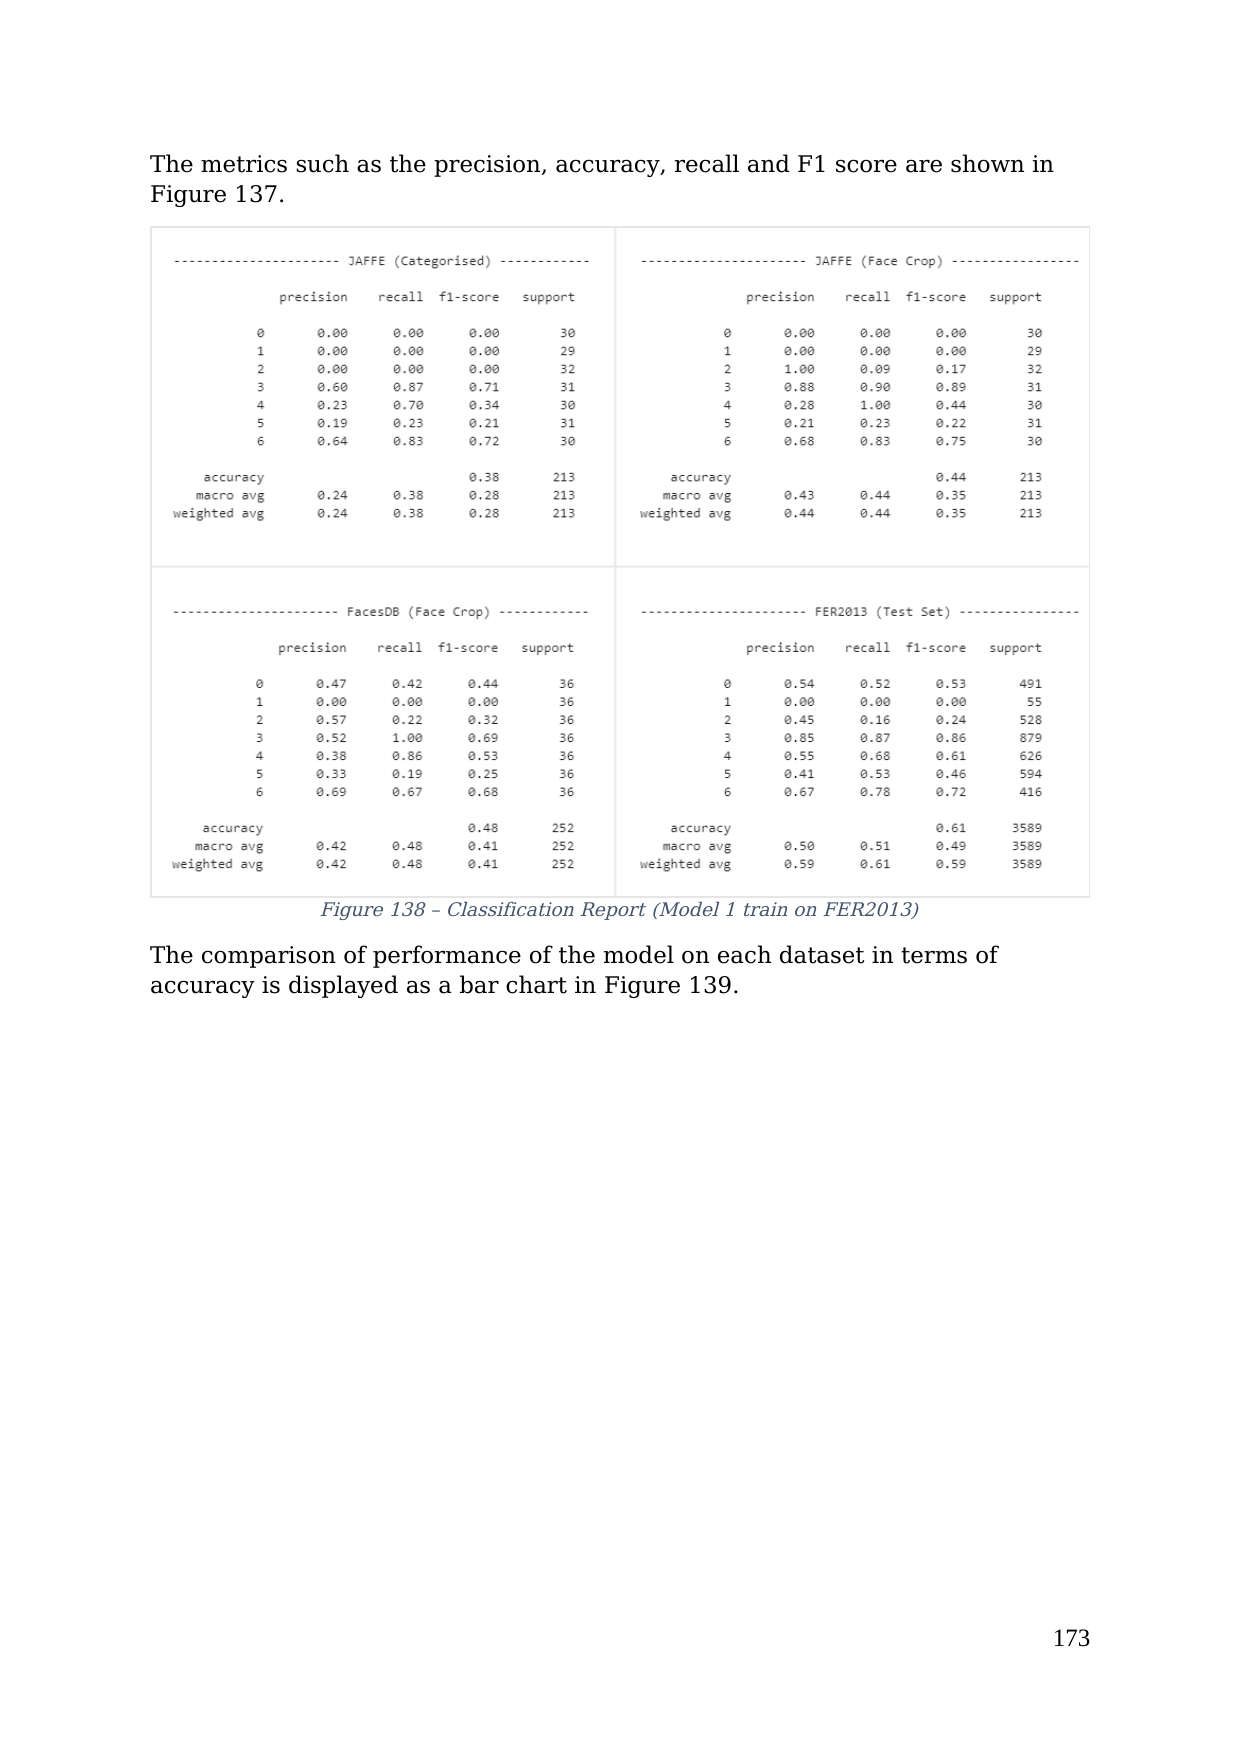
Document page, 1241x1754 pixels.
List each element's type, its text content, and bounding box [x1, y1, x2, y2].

text The comparison of performance of the model on each dataset in terms of accuracy is displayed as a bar chart in Figure 139. [150, 941, 1090, 998]
picture [152, 228, 1089, 896]
text The metrics such as the precision, accuracy, recall and F1 score are shown in Figure 137. [150, 150, 1090, 207]
